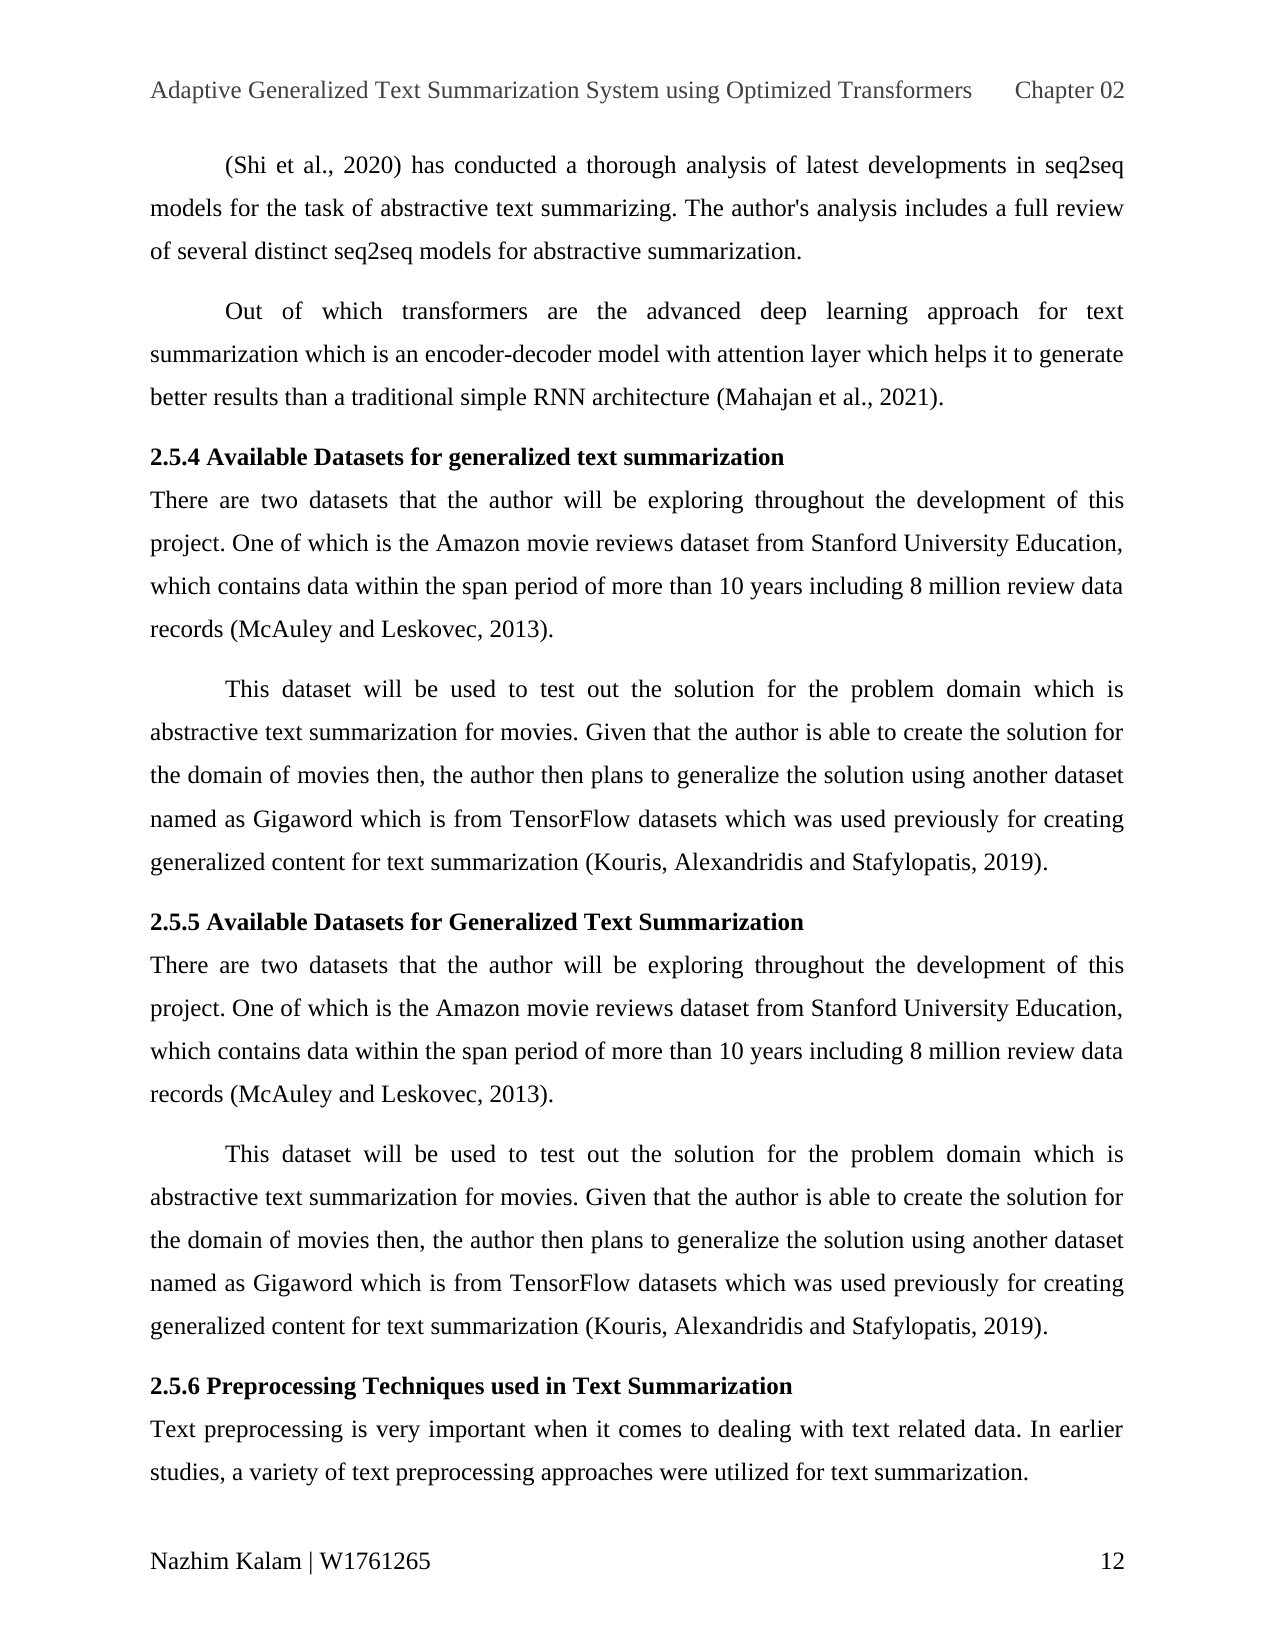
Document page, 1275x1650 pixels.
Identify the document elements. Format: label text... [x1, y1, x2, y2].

text Out of which transformers are the advanced deep learning approach for text summarization which is an encoder-decoder model with attention layer which helps it to generate better results than a traditional simple RNN architecture (Mahajan et al., 2021). [150, 296, 1125, 411]
subtitle 2.5.6 Preprocessing Techniques used in Text Summarization [150, 1371, 1125, 1400]
text (Shi et al., 2020) has conducted a thorough analysis of latest developments in seq2seq models for the task of abstractive text summarizing. The author's analysis includes a full review of several distinct seq2seq models for abstractive summarization. [150, 150, 1125, 265]
subtitle 2.5.5 Available Datasets for Generalized Text Summarization [150, 907, 1125, 935]
text This dataset will be used to test out the solution for the problem domain which is abstractive text summarization for movies. Given that the author is able to create the solution for the domain of movies then, the author then plans to generalize the solution using another dataset named as Gigaword which is from TensorFlow datasets which was used previously for creating generalized content for text summarization (Kouris, Alexandridis and Stafylopatis, 2019). [150, 1139, 1125, 1340]
text This dataset will be used to test out the solution for the problem domain which is abstractive text summarization for movies. Given that the author is able to create the solution for the domain of movies then, the author then plans to generalize the solution using another dataset named as Gigaword which is from TensorFlow datasets which was used previously for creating generalized content for text summarization (Kouris, Alexandridis and Stafylopatis, 2019). [150, 674, 1125, 876]
text There are two datasets that the author will be exploring throughout the development of this project. One of which is the Amazon movie reviews dataset from Stanford University Education, which contains data within the span period of more than 10 years including 8 million review data records (McAuley and Leskovec, 2013). [150, 485, 1125, 643]
subtitle 2.5.4 Available Datasets for generalized text summarization [150, 442, 1125, 471]
text Text preprocessing is very important when it comes to dealing with text related data. In earlier studies, a variety of text preprocessing approaches were utilized for text summarization. [150, 1414, 1125, 1486]
text There are two datasets that the author will be exploring throughout the development of this project. One of which is the Amazon movie reviews dataset from Stanford University Education, which contains data within the span period of more than 10 years including 8 million review data records (McAuley and Leskovec, 2013). [150, 950, 1125, 1108]
